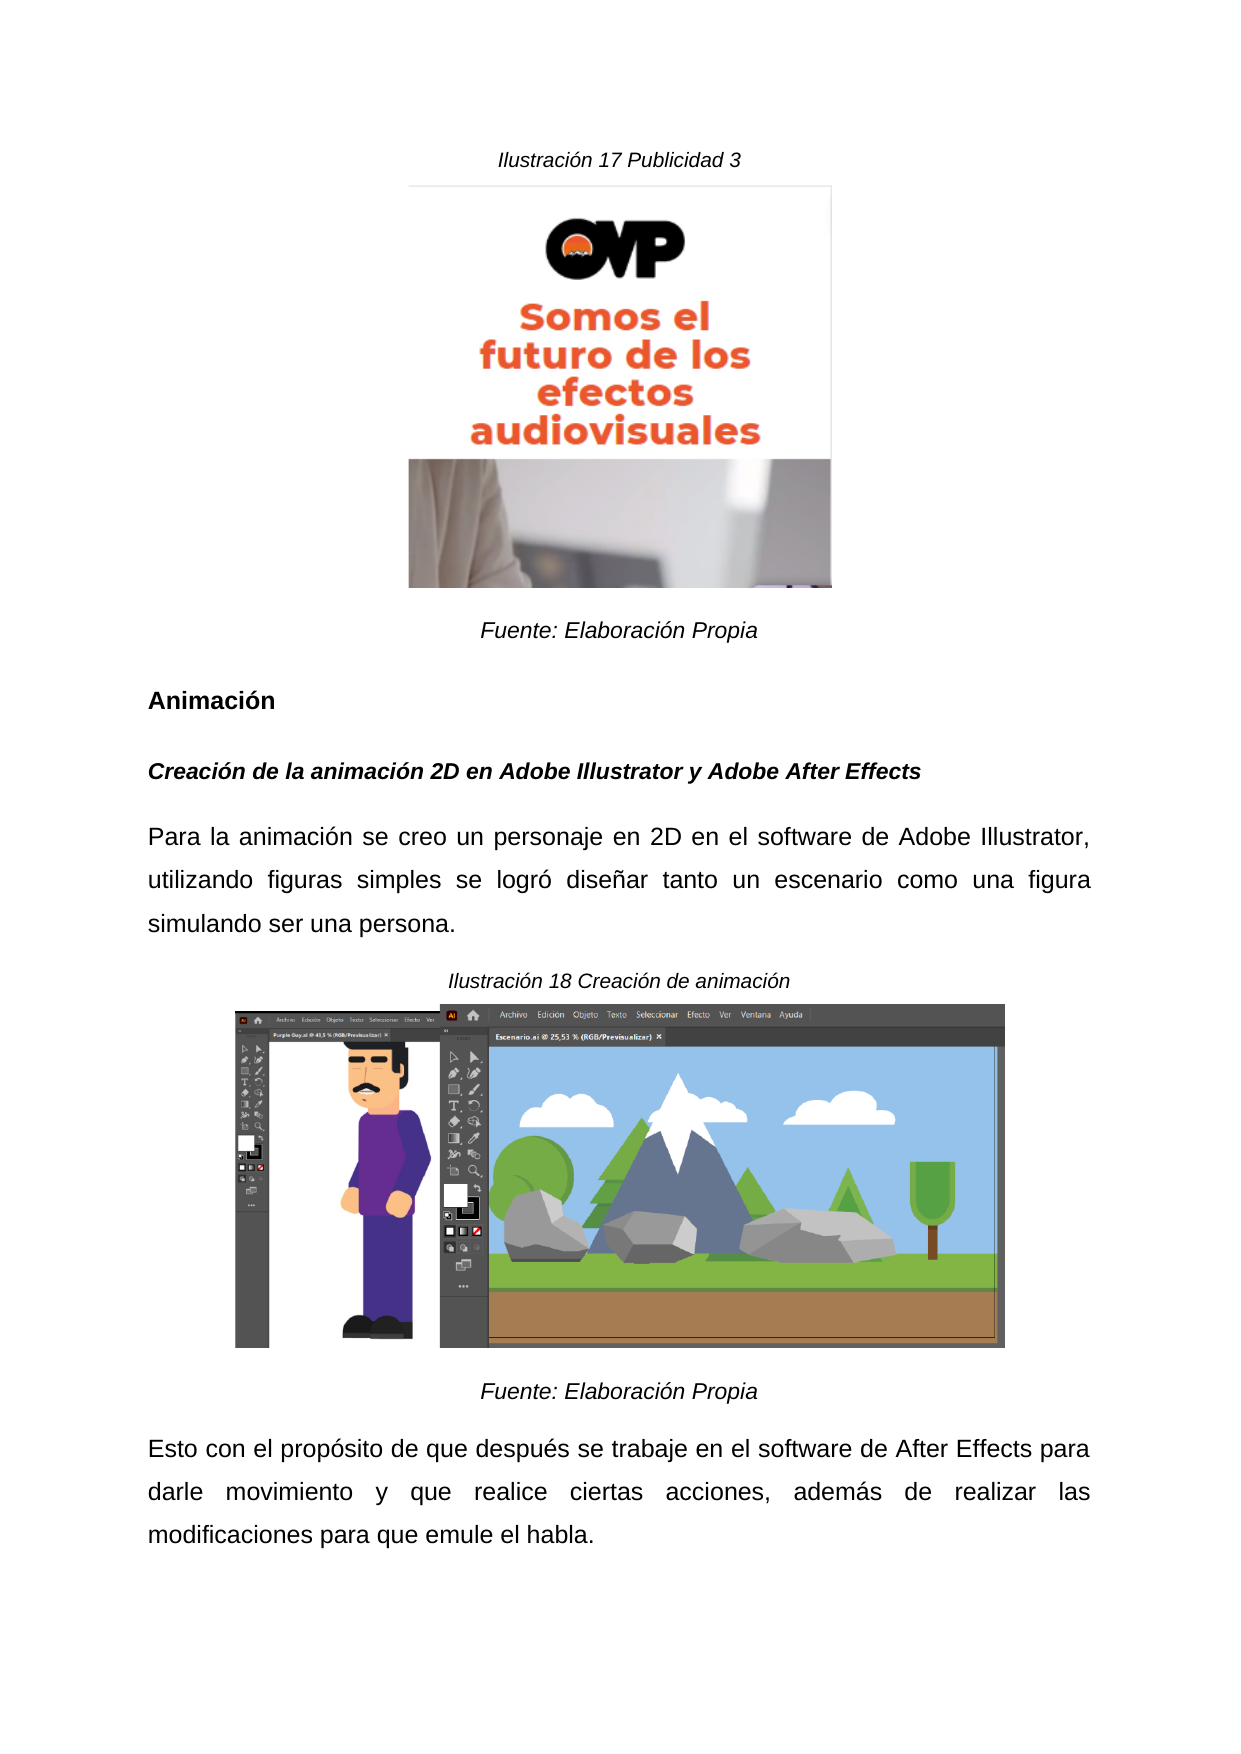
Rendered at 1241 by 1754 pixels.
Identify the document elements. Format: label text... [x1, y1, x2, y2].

subtitle Animación [148, 686, 1092, 714]
text Fuente: Elaboración Propia [148, 617, 1092, 643]
text Para la animación se creo un personaje en 2D en el software de Adobe Illustrator, utilizando figuras simples se logró diseñar tanto un escenario como una figura simulando ser una persona. [148, 822, 1092, 937]
picture [235, 1004, 1005, 1348]
picture [408, 183, 832, 588]
text Esto con el propósito de que después se trabaje en el software de After Effects para darle movimiento y que realice ciertas acciones, además de realizar las modificaciones para que emule el habla. [148, 1434, 1092, 1549]
text Fuente: Elaboración Propia [148, 1378, 1092, 1404]
subtitle Creación de la animación 2D en Adobe Illustrator y Adobe After Effects [148, 758, 1092, 784]
